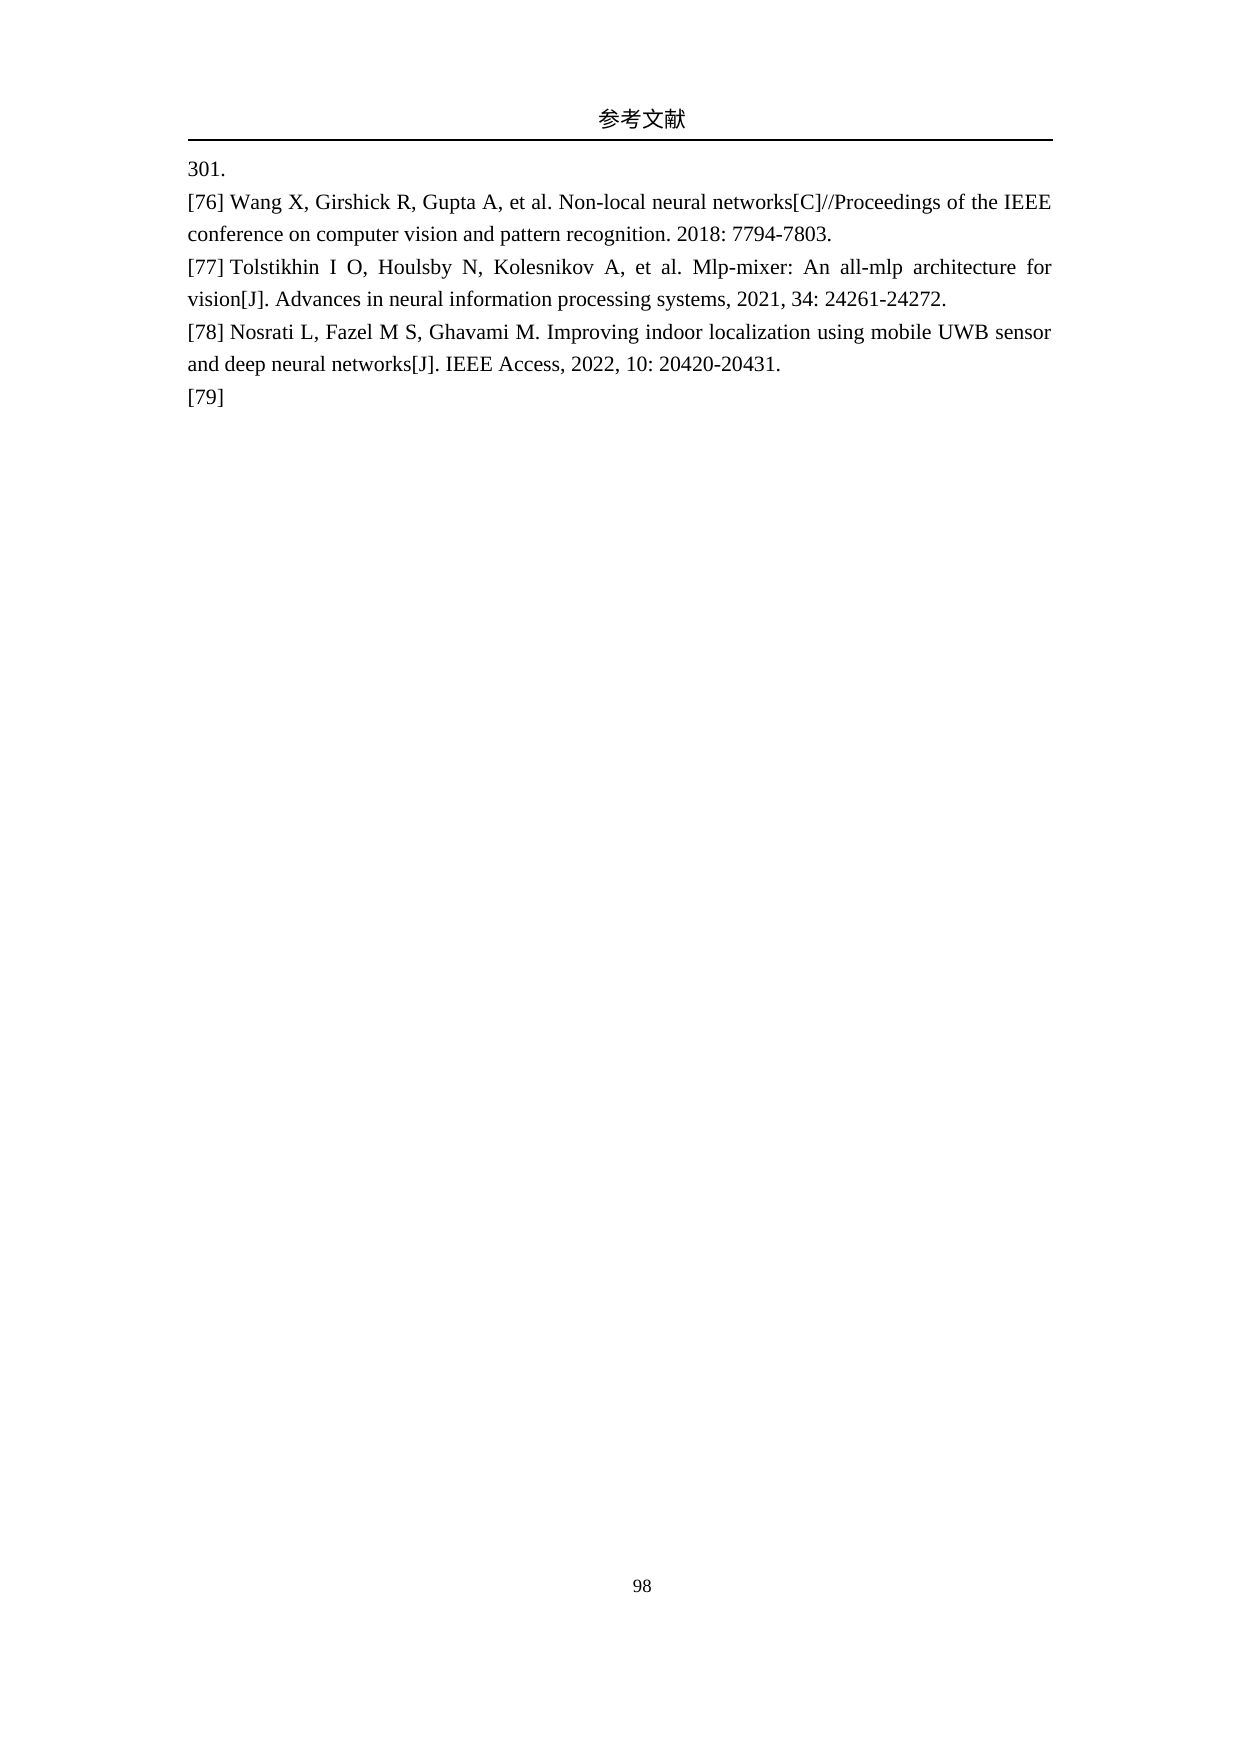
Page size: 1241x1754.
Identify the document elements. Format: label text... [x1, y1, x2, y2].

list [187, 153, 1053, 185]
list Tolstikhin I O, Houlsby N, Kolesnikov A, et al. Mlp-mixer: An all-mlp architecture for vision[J]. Advances in neural information processing systems, 2021, 34: 24261-24272. [187, 250, 1053, 315]
list Nosrati L, Fazel M S, Ghavami M. Improving indoor localization using mobile UWB sensor and deep neural networks[J]. IEEE Access, 2022, 10: 20420-20431. [187, 315, 1053, 380]
list Wang X, Girshick R, Gupta A, et al. Non-local neural networks[C]//Proceedings of the IEEE conference on computer vision and pattern recognition. 2018: 7794-7803. [187, 185, 1053, 250]
